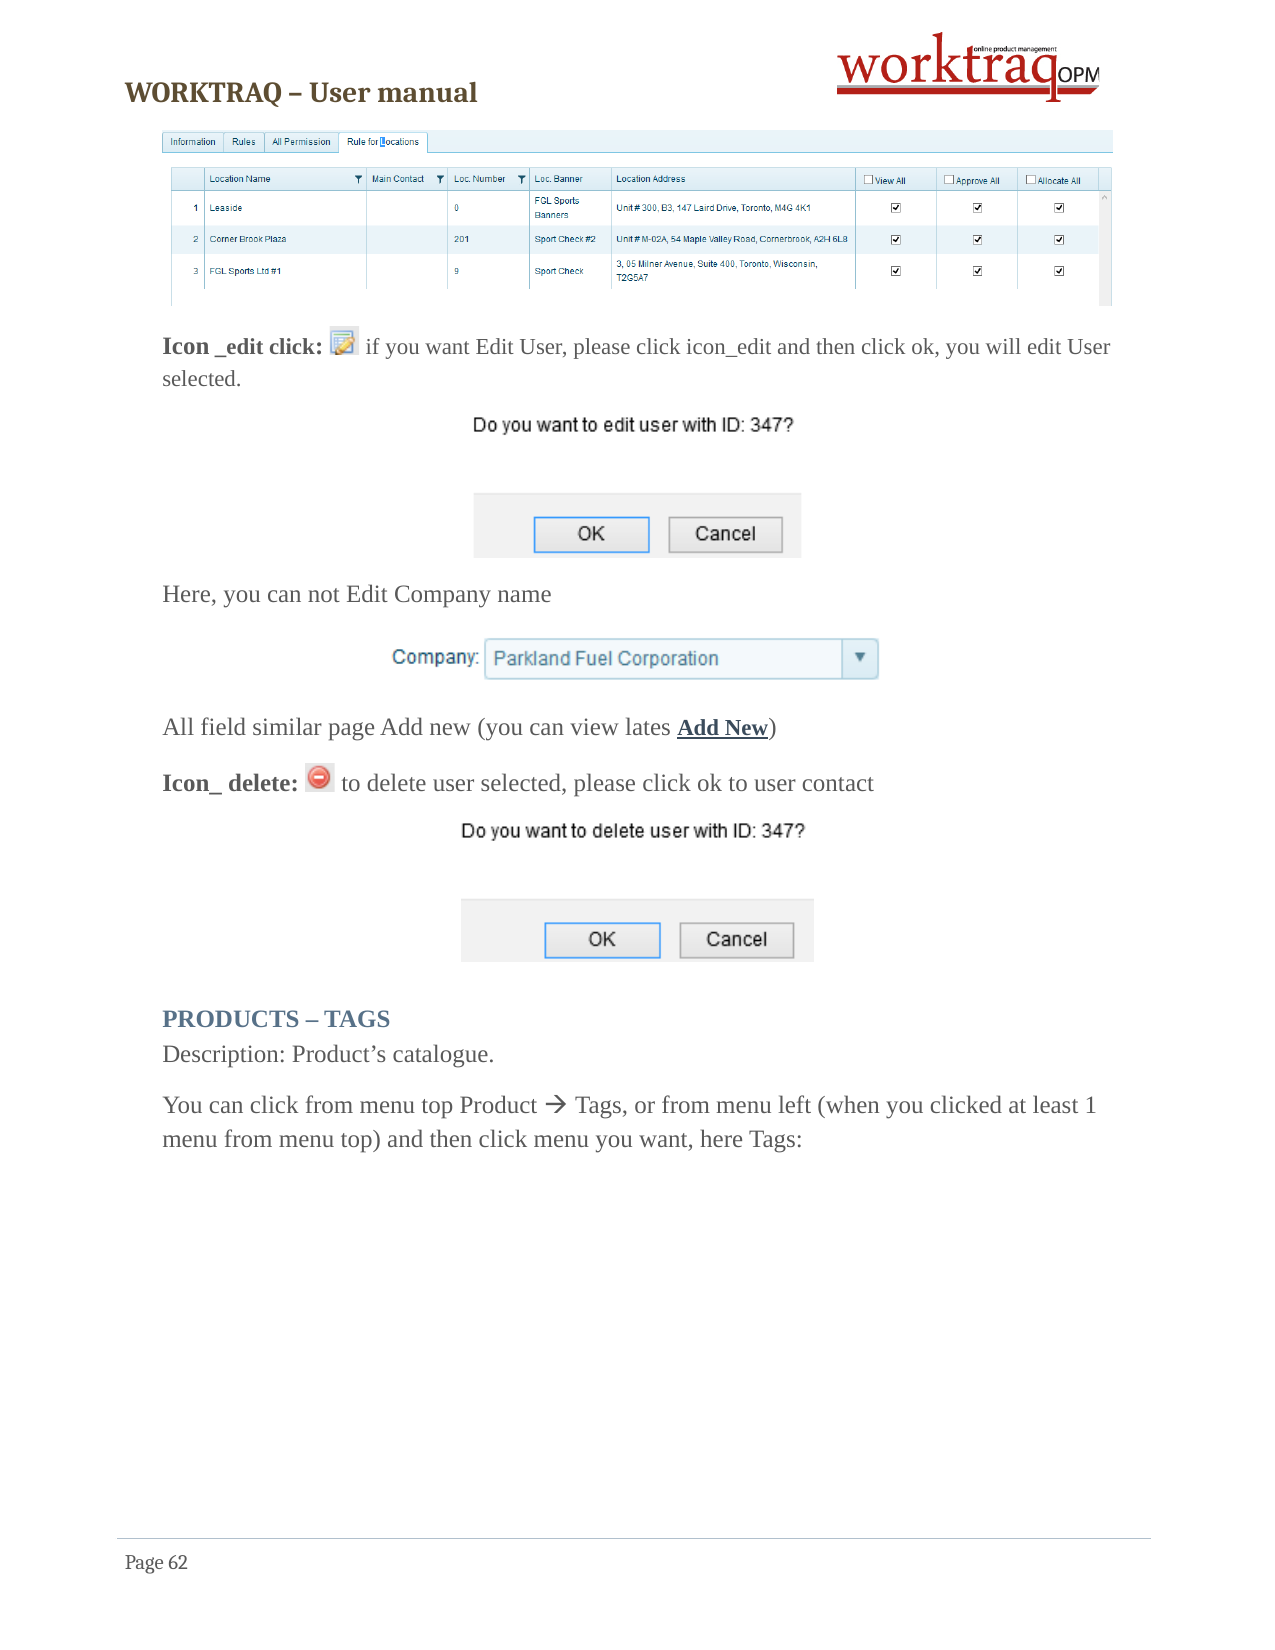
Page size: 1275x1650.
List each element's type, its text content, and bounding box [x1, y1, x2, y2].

text All field similar page Add new (you can view lates Add New) [162, 712, 1113, 741]
subtitle products – tags [162, 1004, 1113, 1033]
text Description: Product’s catalogue. [162, 1039, 1113, 1068]
text You can click from menu top Product Tags, or from menu left (when you clicked at least 1 menu from menu top) and then click menu you want, here Tags: [162, 1090, 1113, 1153]
picture [837, 32, 1100, 102]
text Icon_ delete: to delete user selected, please click ok to user contact [162, 763, 1113, 797]
text Here, you can not Edit Company name [162, 579, 1113, 608]
text Icon _edit click: if you want Edit User, please click icon_edit and then click ok, you will edit User selected. [162, 327, 1113, 392]
